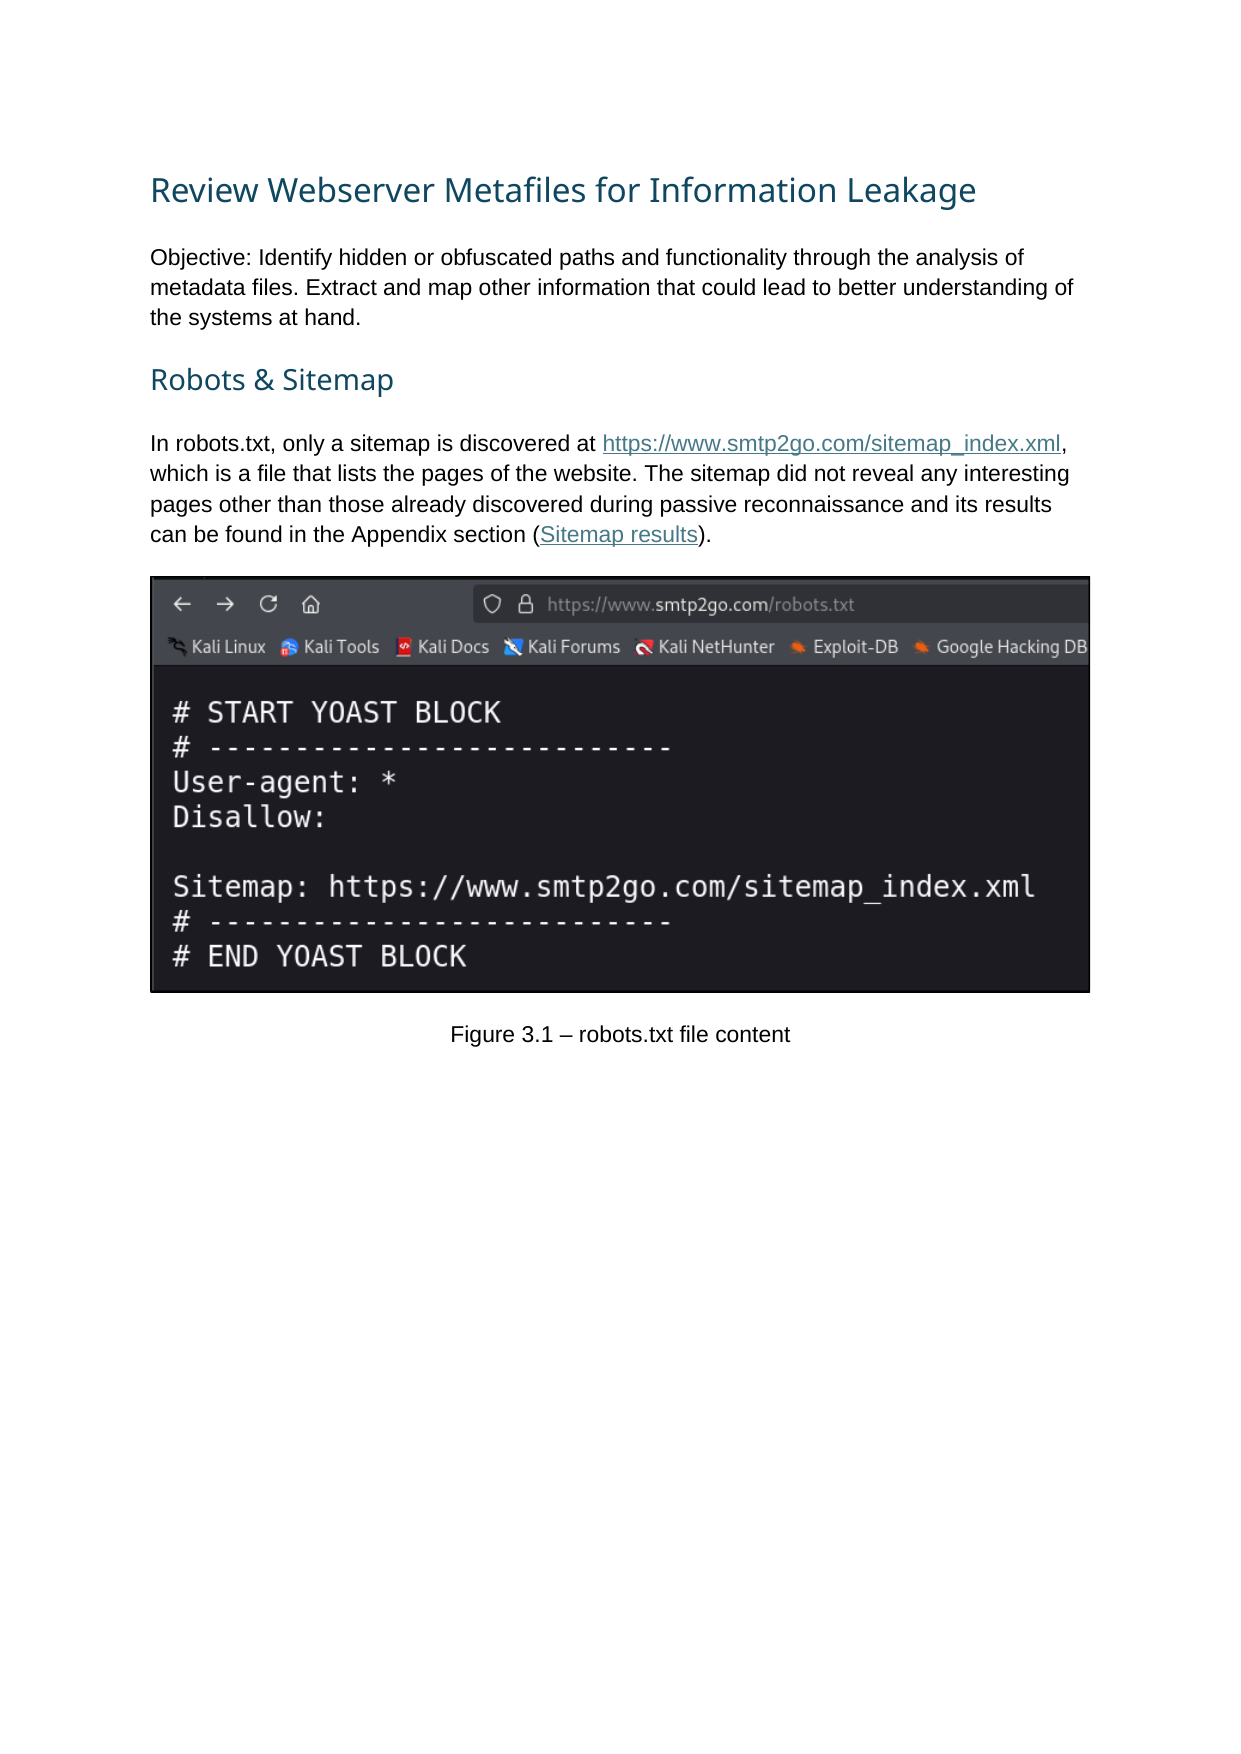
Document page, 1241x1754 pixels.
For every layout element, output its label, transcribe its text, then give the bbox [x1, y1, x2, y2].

subtitle Review Webserver Metafiles for Information Leakage [150, 167, 1090, 212]
text Figure 3.1 – robots.txt file content [150, 1021, 1090, 1047]
subtitle Robots & Sitemap [150, 359, 1090, 399]
text Objective: Identify hidden or obfuscated paths and functionality through the analysis of metadata files. Extract and map other information that could lead to better understanding of the systems at hand. [150, 244, 1090, 331]
text In robots.txt, only a sitemap is discovered at https://www.smtp2go.com/sitemap_index.xml, which is a file that lists the pages of the website. The sitemap did not reveal any interesting pages other than those already discovered during passive reconnaissance and its results can be found in the Appendix section (Sitemap results). [150, 430, 1090, 547]
picture [150, 576, 1091, 993]
